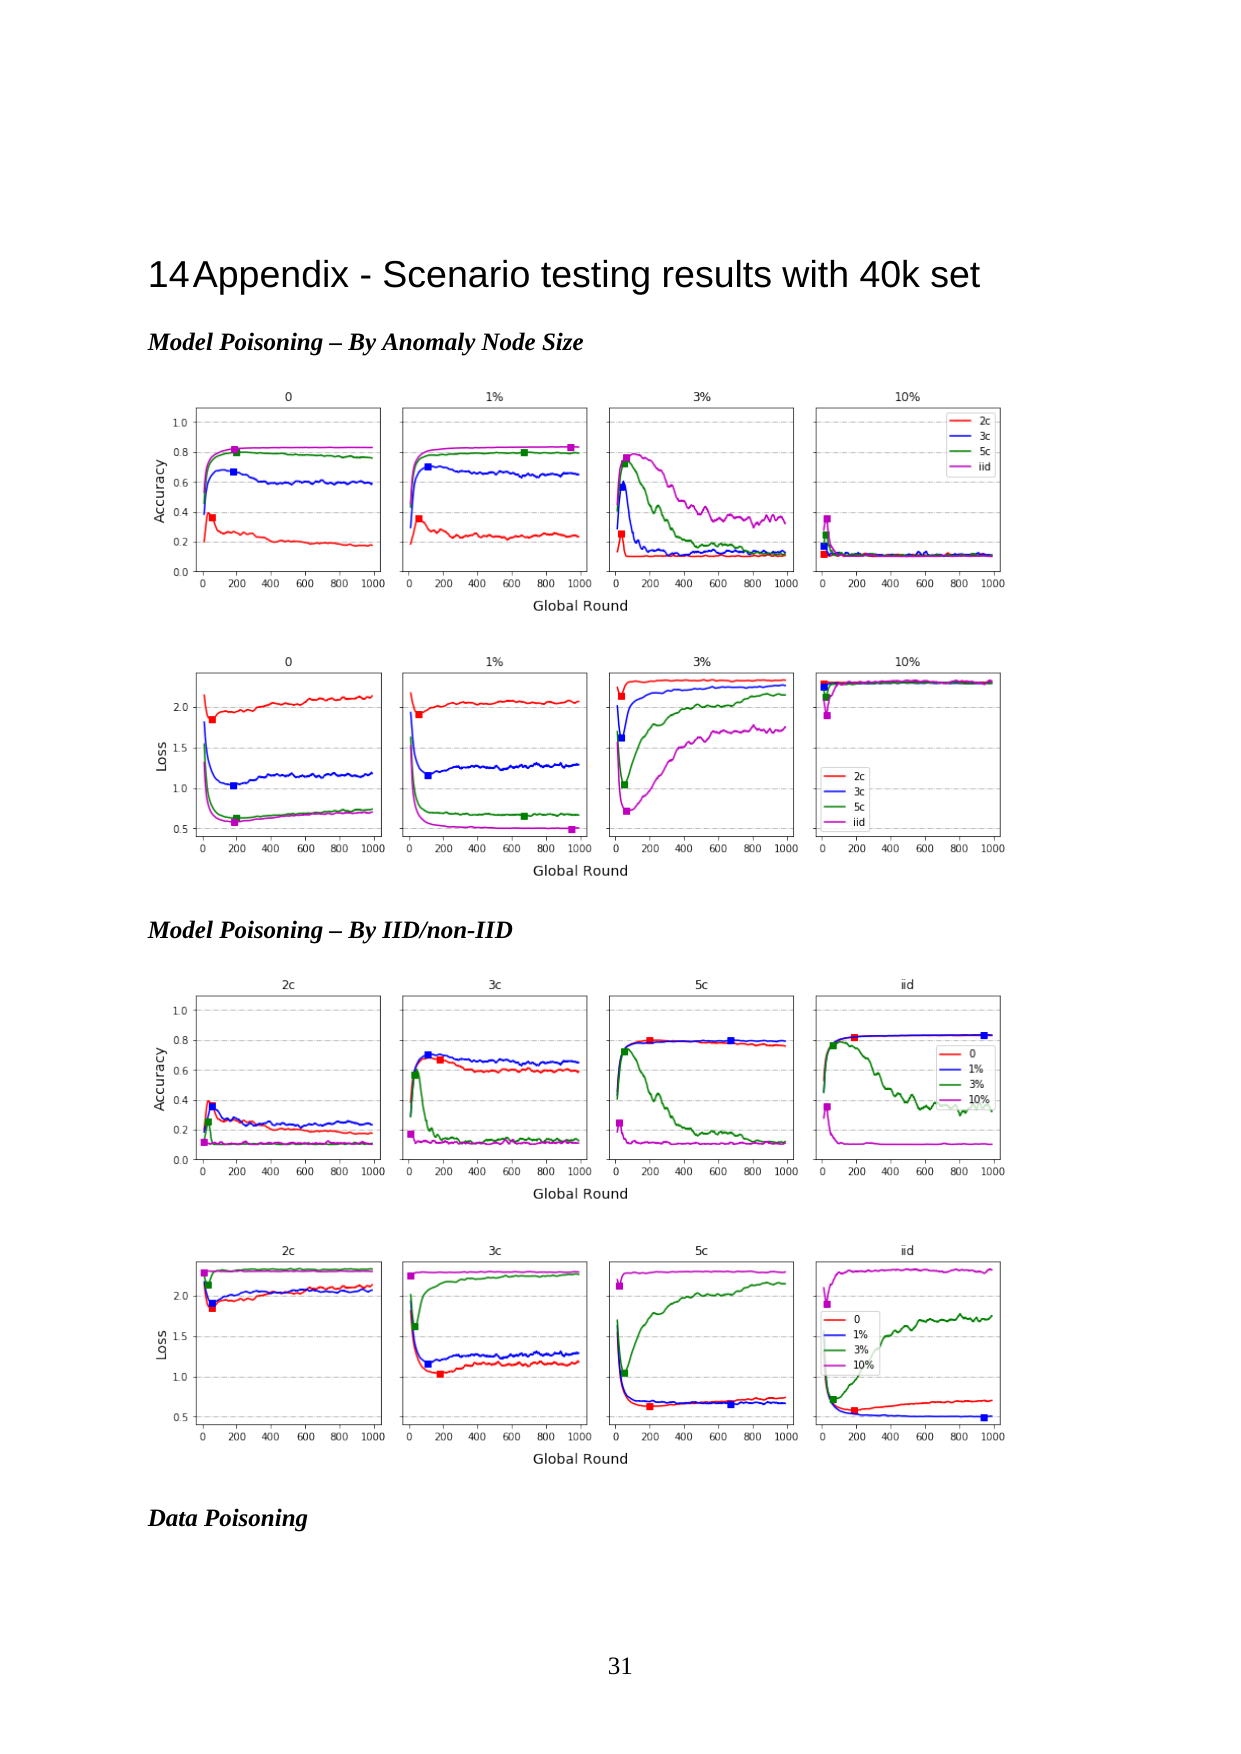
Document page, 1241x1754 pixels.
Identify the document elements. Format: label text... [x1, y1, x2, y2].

text Model Poisoning – By IID/non-IID [148, 915, 1092, 944]
picture [147, 384, 1013, 621]
text Data Poisoning [148, 1503, 1092, 1532]
picture [147, 650, 1013, 886]
subtitle Appendix - Scenario testing results with 40k set [148, 252, 1092, 295]
picture [147, 973, 1013, 1209]
picture [147, 1238, 1013, 1474]
text Model Poisoning – By Anomaly Node Size [148, 327, 1092, 356]
